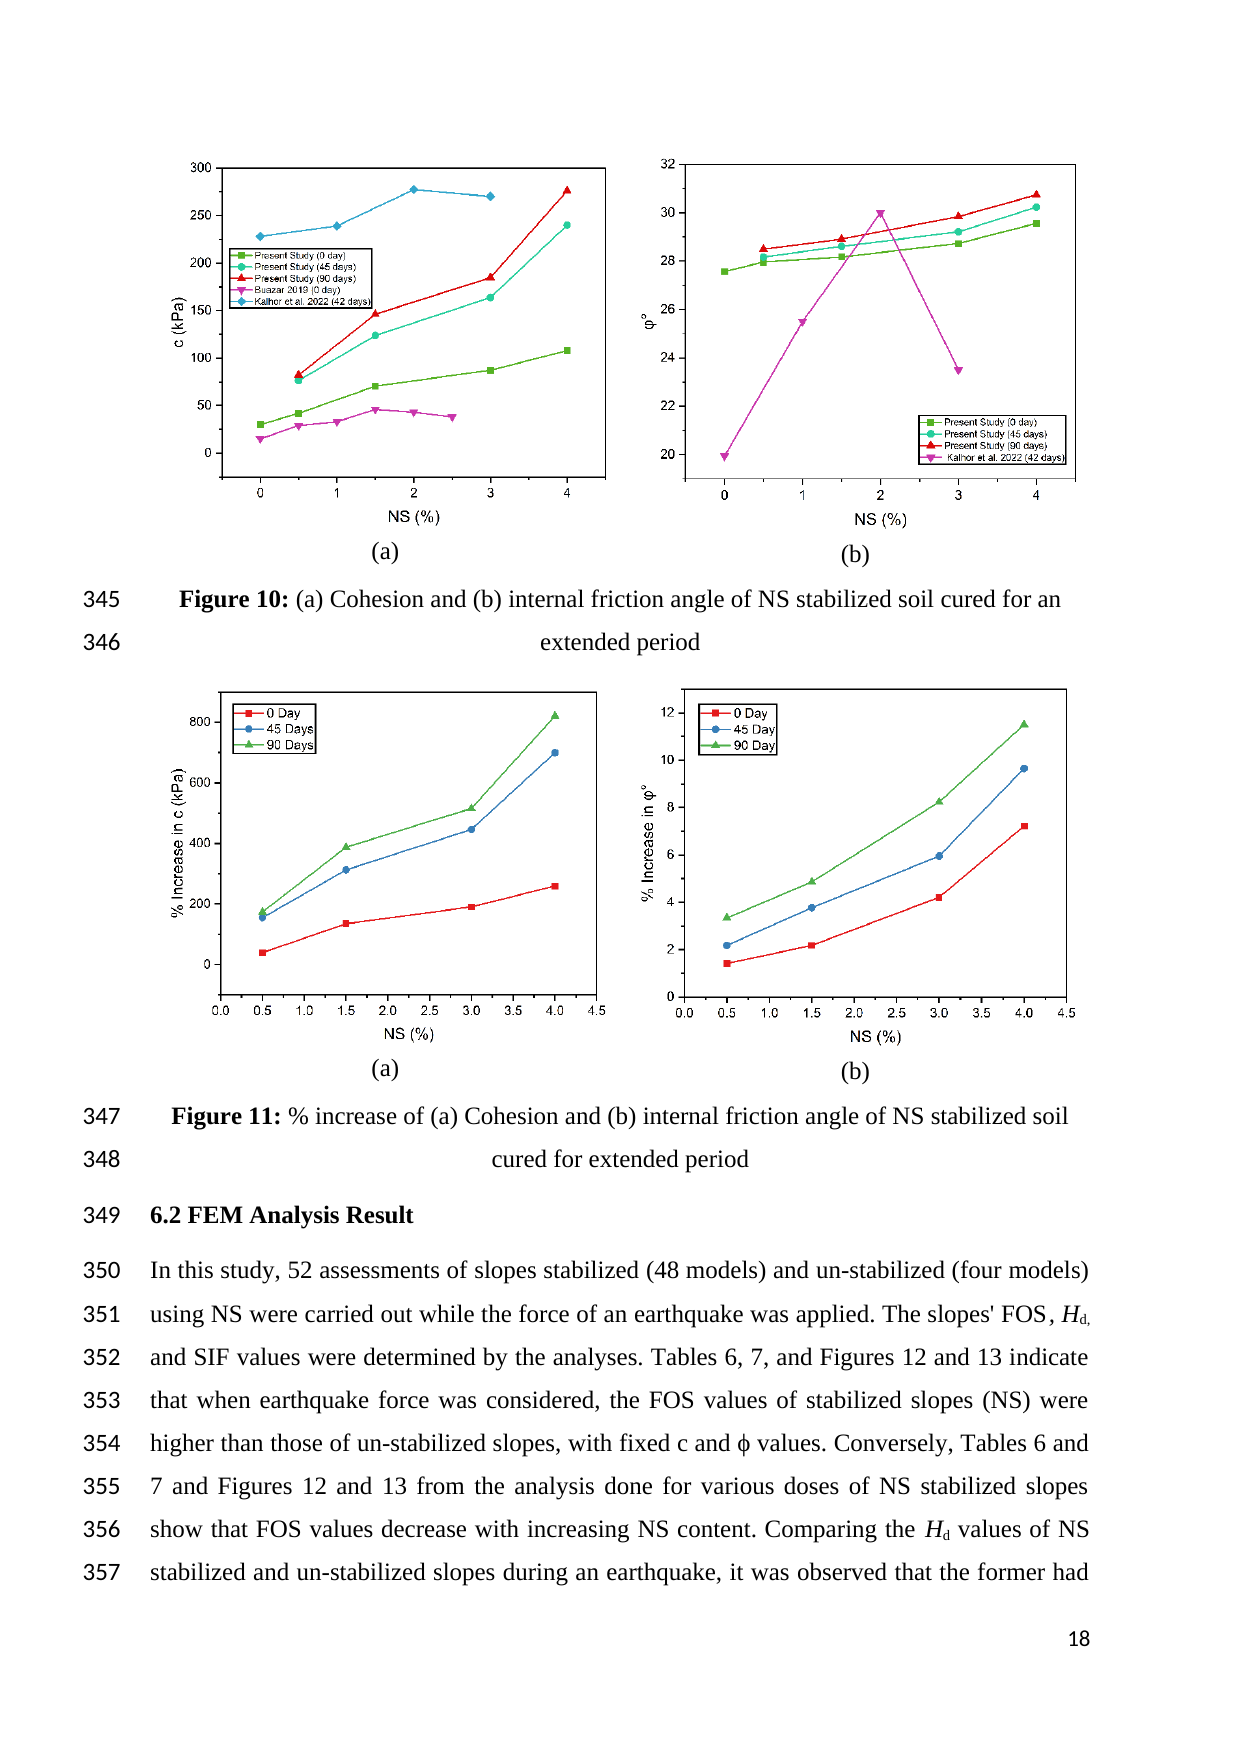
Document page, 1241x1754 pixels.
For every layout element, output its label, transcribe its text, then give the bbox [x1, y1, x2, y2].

table_header (b) [620, 150, 1090, 572]
picture [631, 150, 1082, 535]
table_header (b) [620, 683, 1090, 1089]
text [150, 1256, 1090, 1586]
picture [631, 682, 1082, 1052]
text Figure 11: % increase of (a) Cohesion and (b) internal friction angle of NS stabilized soil cured for extended period [150, 1101, 1090, 1173]
picture [161, 153, 612, 532]
table_header (a) [150, 683, 620, 1089]
text Figure 10: (a) Cohesion and (b) internal friction angle of NS stabilized soil cured for an extended period [150, 584, 1090, 656]
picture [161, 685, 612, 1049]
list FEM Analysis Result [150, 1200, 1090, 1229]
table_header (a) [150, 150, 620, 572]
